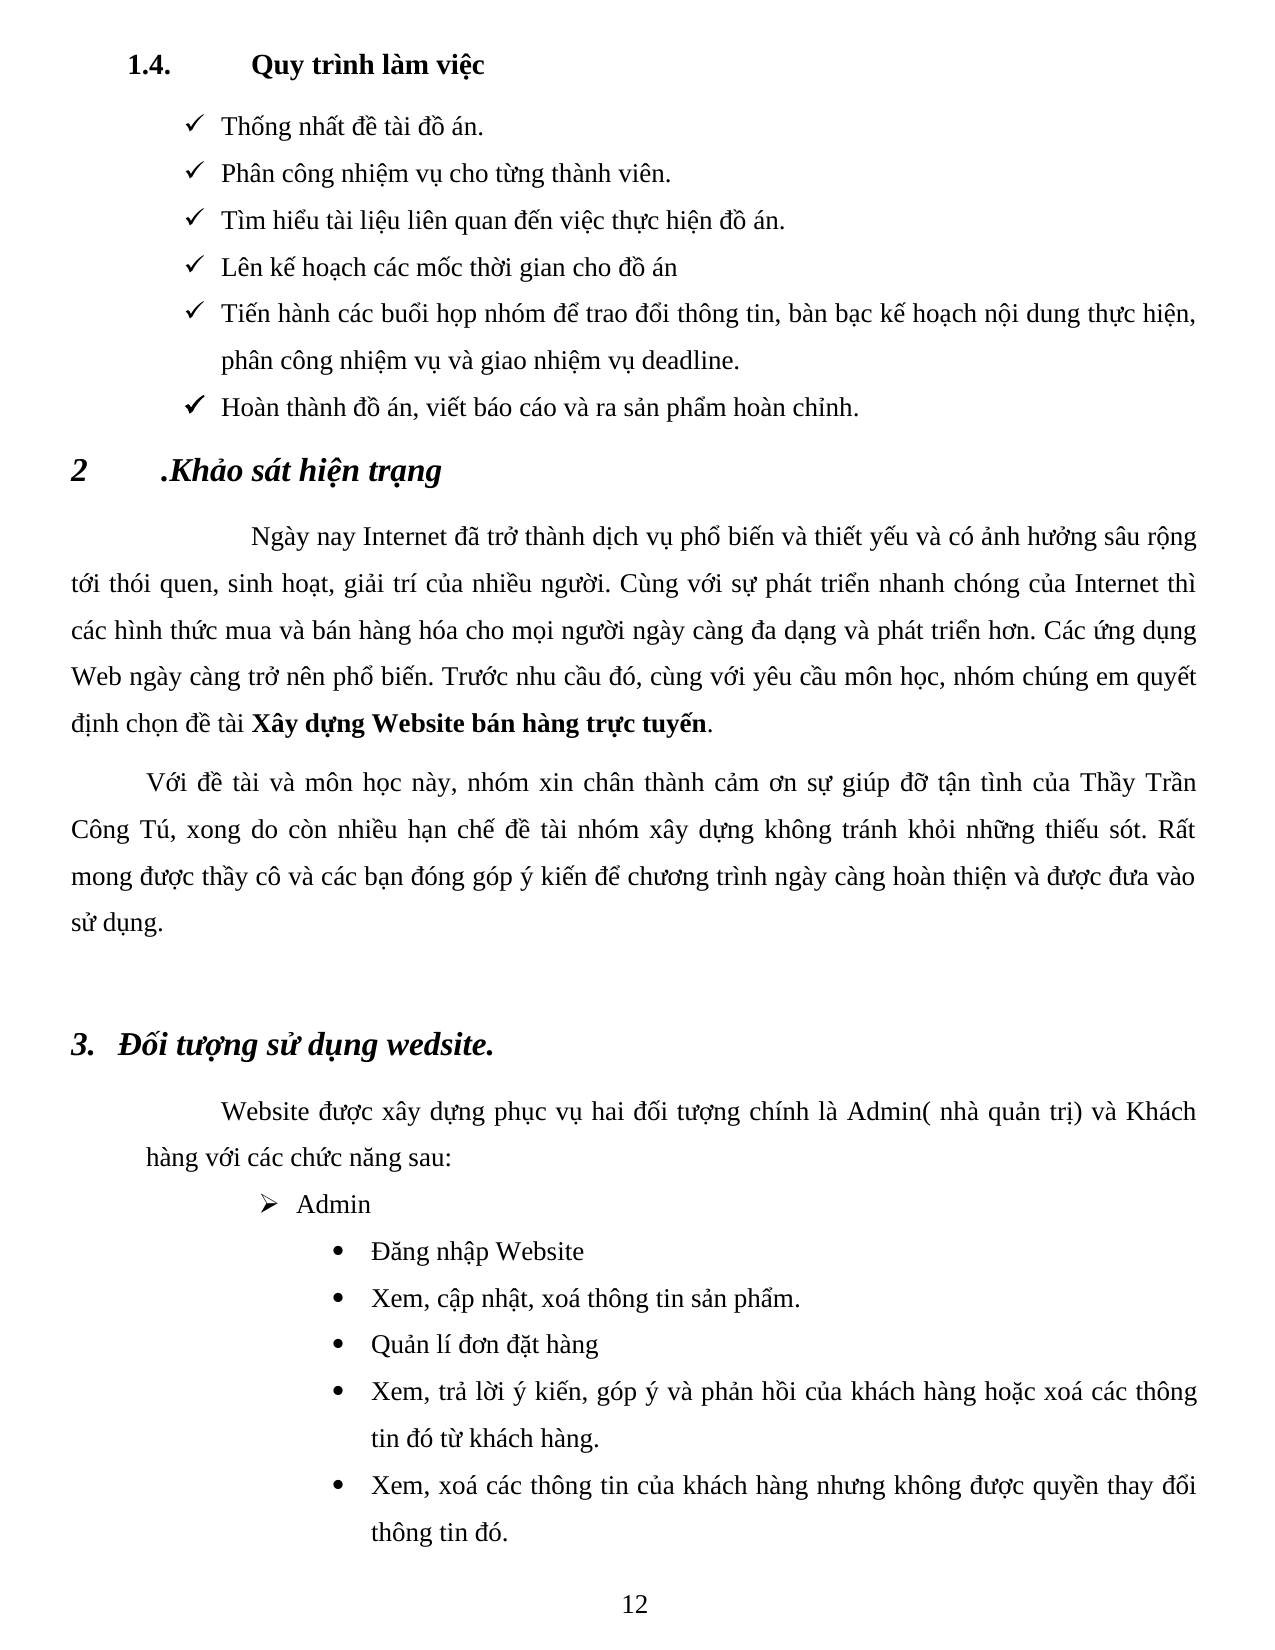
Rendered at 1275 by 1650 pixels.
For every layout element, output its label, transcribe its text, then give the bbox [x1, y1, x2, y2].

list Quản lí đơn đặt hàng [333, 1328, 1198, 1360]
list Xem, trả lời ý kiến, góp ý và phản hồi của khách hàng hoặc xoá các thông tin đó từ khách hàng. [333, 1375, 1198, 1453]
list Tiến hành các buổi họp nhóm để trao đổi thông tin, bàn bạc kế hoạch nội dung thực hiện, phân công nhiệm vụ và giao nhiệm vụ deadline. [183, 298, 1198, 376]
text Ngày nay Internet đã trở thành dịch vụ phổ biến và thiết yếu và có ảnh hưởng sâu rộng tới thói quen, sinh hoạt, giải trí của nhiều người. Cùng với sự phát triển nhanh chóng của Internet thì các hình thức mua và bán hàng hóa cho mọi người ngày càng đa dạng và phát triển hơn. Các ứng dụng Web ngày càng trở nên phổ biến. Trước nhu cầu đó, cùng với yêu cầu môn học, nhóm chúng em quyết định chọn đề tài Xây dựng Website bán hàng trực tuyến. [71, 520, 1198, 738]
list Hoàn thành đồ án, viết báo cáo và ra sản phẩm hoàn chỉnh. [183, 391, 1198, 422]
list Đăng nhập Website [333, 1235, 1198, 1266]
list Xem, xoá các thông tin của khách hàng nhưng không được quyền thay đổi thông tin đó. [333, 1469, 1198, 1547]
list Tìm hiểu tài liệu liên quan đến việc thực hiện đồ án. [183, 204, 1198, 235]
list Website được xây dựng phục vụ hai đối tượng chính là Admin( nhà quản trị) và Khách hàng với các chức năng sau: [146, 1094, 1198, 1172]
list Thống nhất đề tài đồ án. [183, 110, 1198, 141]
subtitle 1.4. Quy trình làm việc [71, 47, 1198, 81]
list Xem, cập nhật, xoá thông tin sản phẩm. [333, 1282, 1198, 1313]
list Lên kế hoạch các mốc thời gian cho đồ án [183, 251, 1198, 282]
subtitle Đối tượng sử dụng wedsite. [71, 1024, 1198, 1063]
text Với đề tài và môn học này, nhóm xin chân thành cảm ơn sự giúp đỡ tận tình của Thầy Trần Công Tú, xong do còn nhiều hạn chế đề tài nhóm xây dựng không tránh khỏi những thiếu sót. Rất mong được thầy cô và các bạn đóng góp ý kiến để chương trình ngày càng hoàn thiện và được đưa vào sử dụng. [71, 766, 1198, 937]
list Phân công nhiệm vụ cho từng thành viên. [183, 157, 1198, 188]
subtitle 2 .Khảo sát hiện trạng [71, 450, 1198, 489]
list Admin [258, 1188, 1198, 1219]
